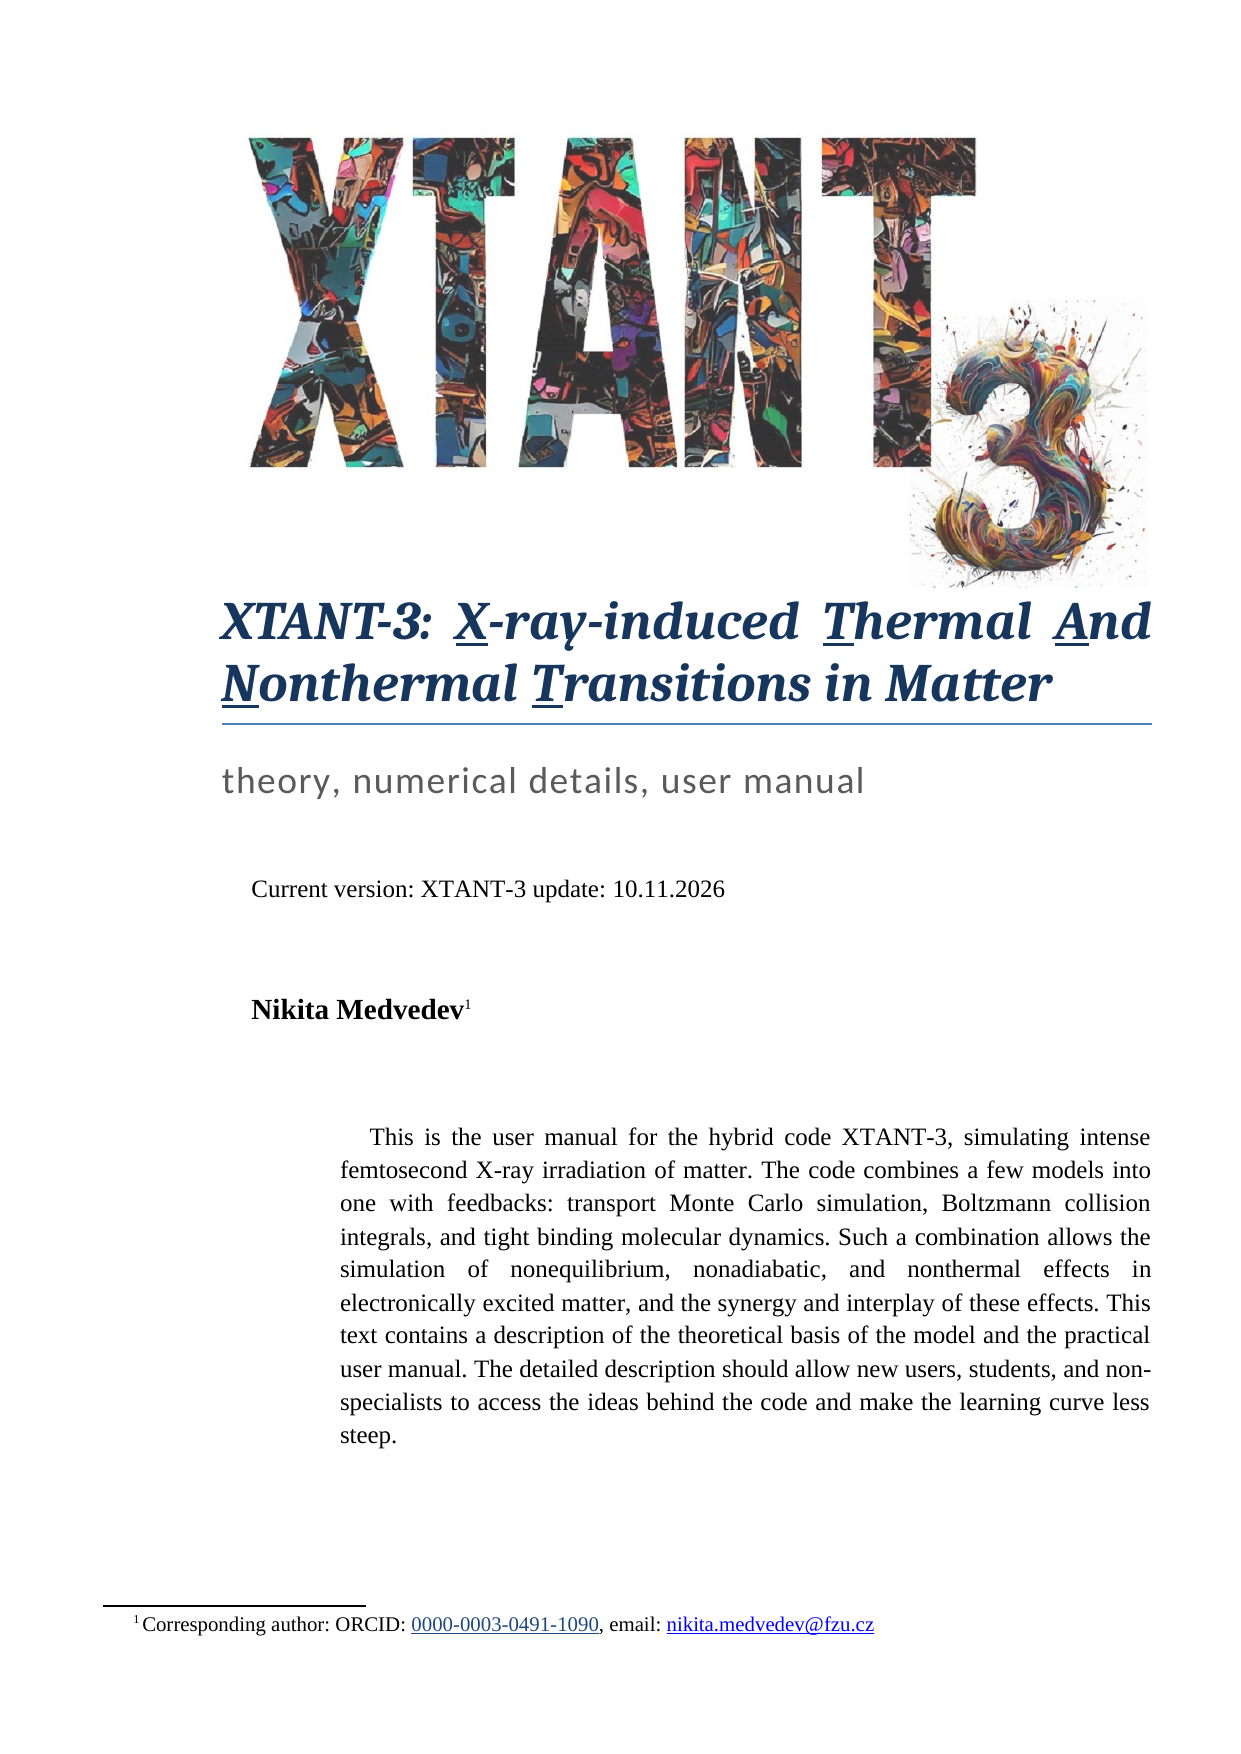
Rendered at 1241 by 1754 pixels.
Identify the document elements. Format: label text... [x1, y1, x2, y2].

text Current version: XTANT-3 update: 10.05.2025 [222, 874, 1152, 902]
picture [225, 118, 1148, 591]
subtitle theory, numerical details, user manual [222, 757, 1152, 802]
title XTANT-3: X-ray-induced Thermal And Nonthermal Transitions in Matter [222, 590, 1152, 723]
text Nikita Medvedev [222, 992, 1152, 1025]
text This is the user manual for the hybrid code XTANT-3, simulating intense femtosecond X-ray irradiation of matter. The code combines a few models into one with feedbacks: transport Monte Carlo simulation, Boltzmann collision integrals, and tight binding molecular dynamics. Such a combination allows the simulation of nonequilibrium, nonadiabatic, and nonthermal effects in electronically excited matter, and the synergy and interplay of these effects. This text contains a description of the theoretical basis of the model and the practical user manual. The detailed description should allow new users, students, and non-specialists to access the ideas behind the code and make the learning curve less steep. [340, 1122, 1152, 1448]
